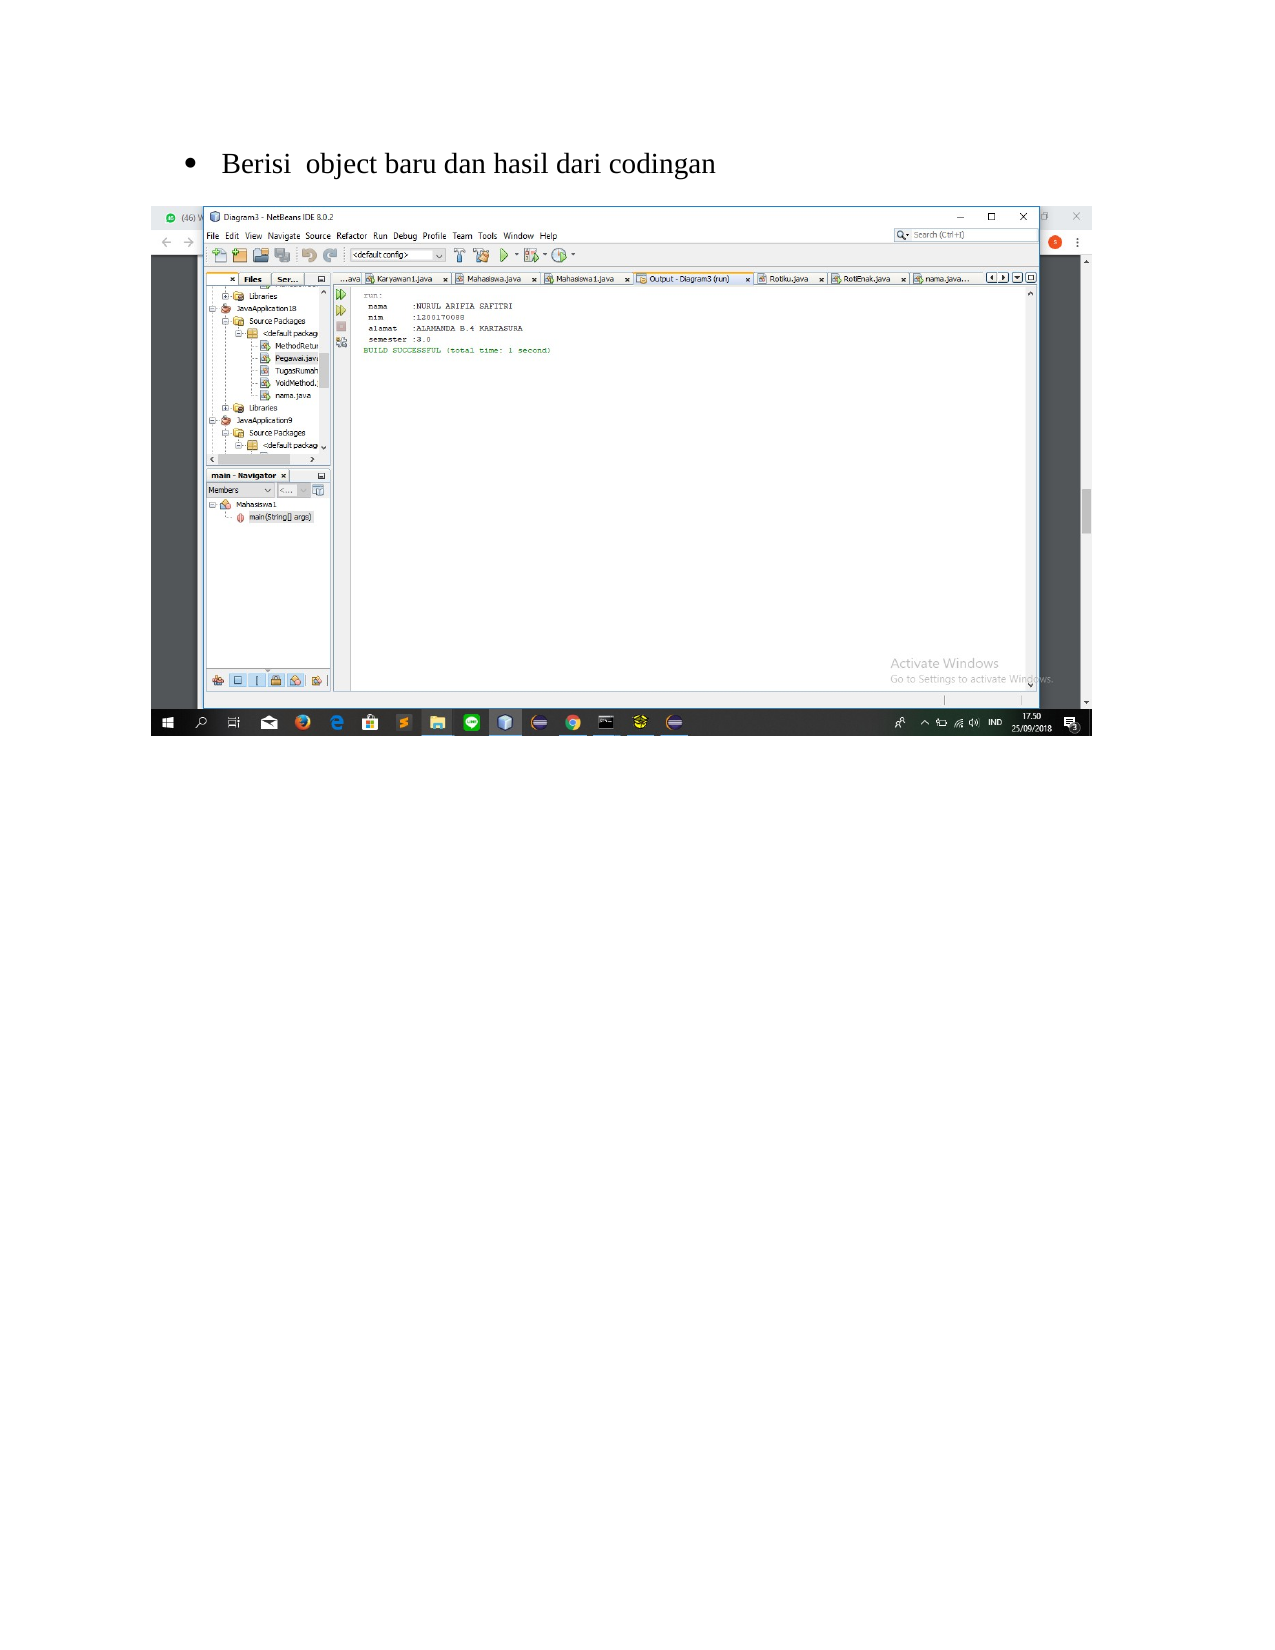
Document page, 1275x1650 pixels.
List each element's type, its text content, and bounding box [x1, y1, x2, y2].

text  Berisi object baru dan hasil dari codingan [185, 146, 1106, 179]
picture [151, 206, 1092, 736]
